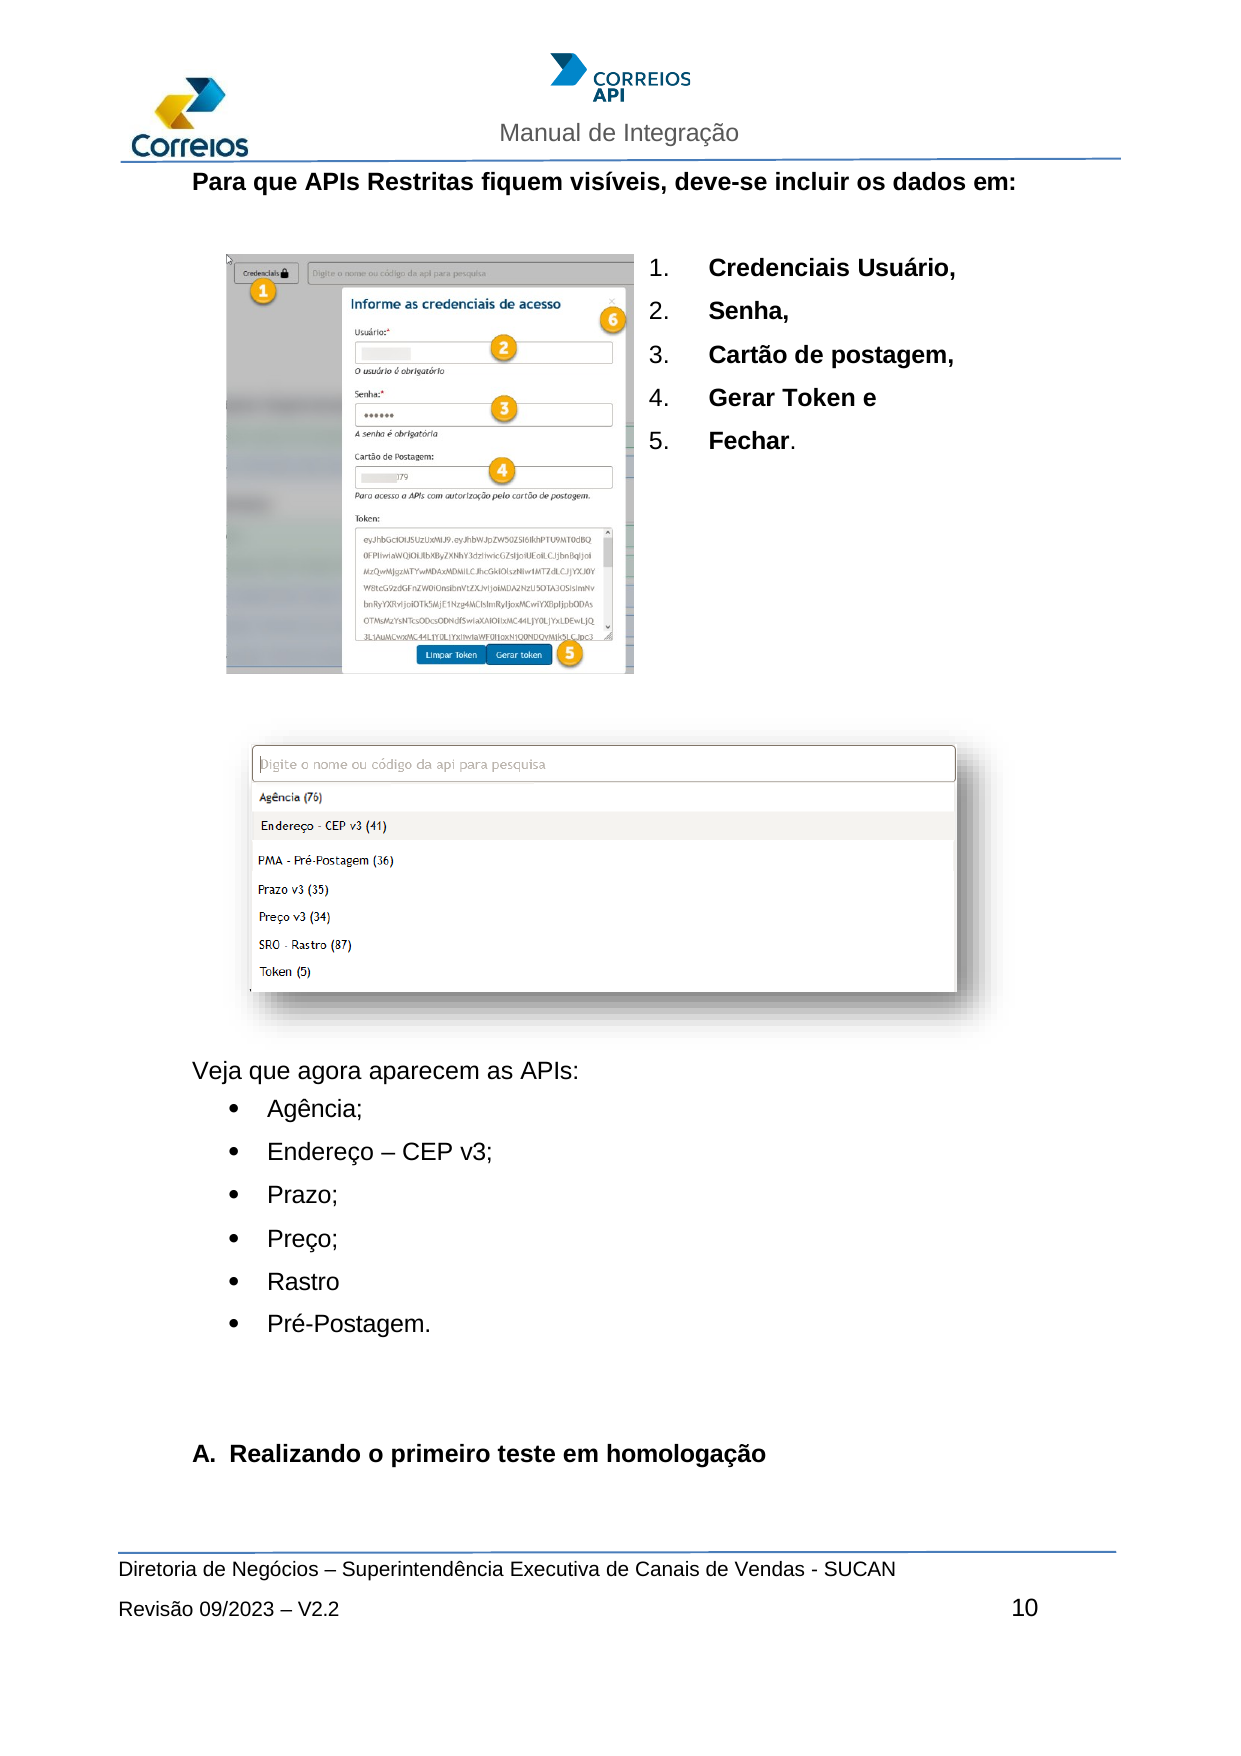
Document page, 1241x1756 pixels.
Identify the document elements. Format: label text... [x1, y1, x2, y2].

list Rastro [229, 1266, 1144, 1295]
picture [128, 69, 250, 158]
list Senha, [649, 296, 1144, 325]
list Agência; [229, 1094, 1144, 1123]
subtitle Realizando o primeiro teste em homologação [192, 1439, 1144, 1467]
list Endereço – CEP v3; [229, 1137, 1144, 1166]
list Cartão de postagem, [649, 340, 1144, 368]
text Para que APIs Restritas fiquem visíveis, deve-se incluir os dados em: [192, 167, 1144, 196]
list Credenciais Usuário, [649, 253, 1144, 282]
picture [550, 53, 691, 102]
list Pré-Postagem. [229, 1309, 1144, 1338]
list Fechar. [649, 426, 1144, 455]
list Prazo; [229, 1180, 1144, 1209]
list Preço; [229, 1223, 1144, 1252]
text Veja que agora aparecem as APIs: [192, 710, 1144, 1085]
picture [226, 254, 634, 674]
list Gerar Token e [649, 383, 1144, 411]
